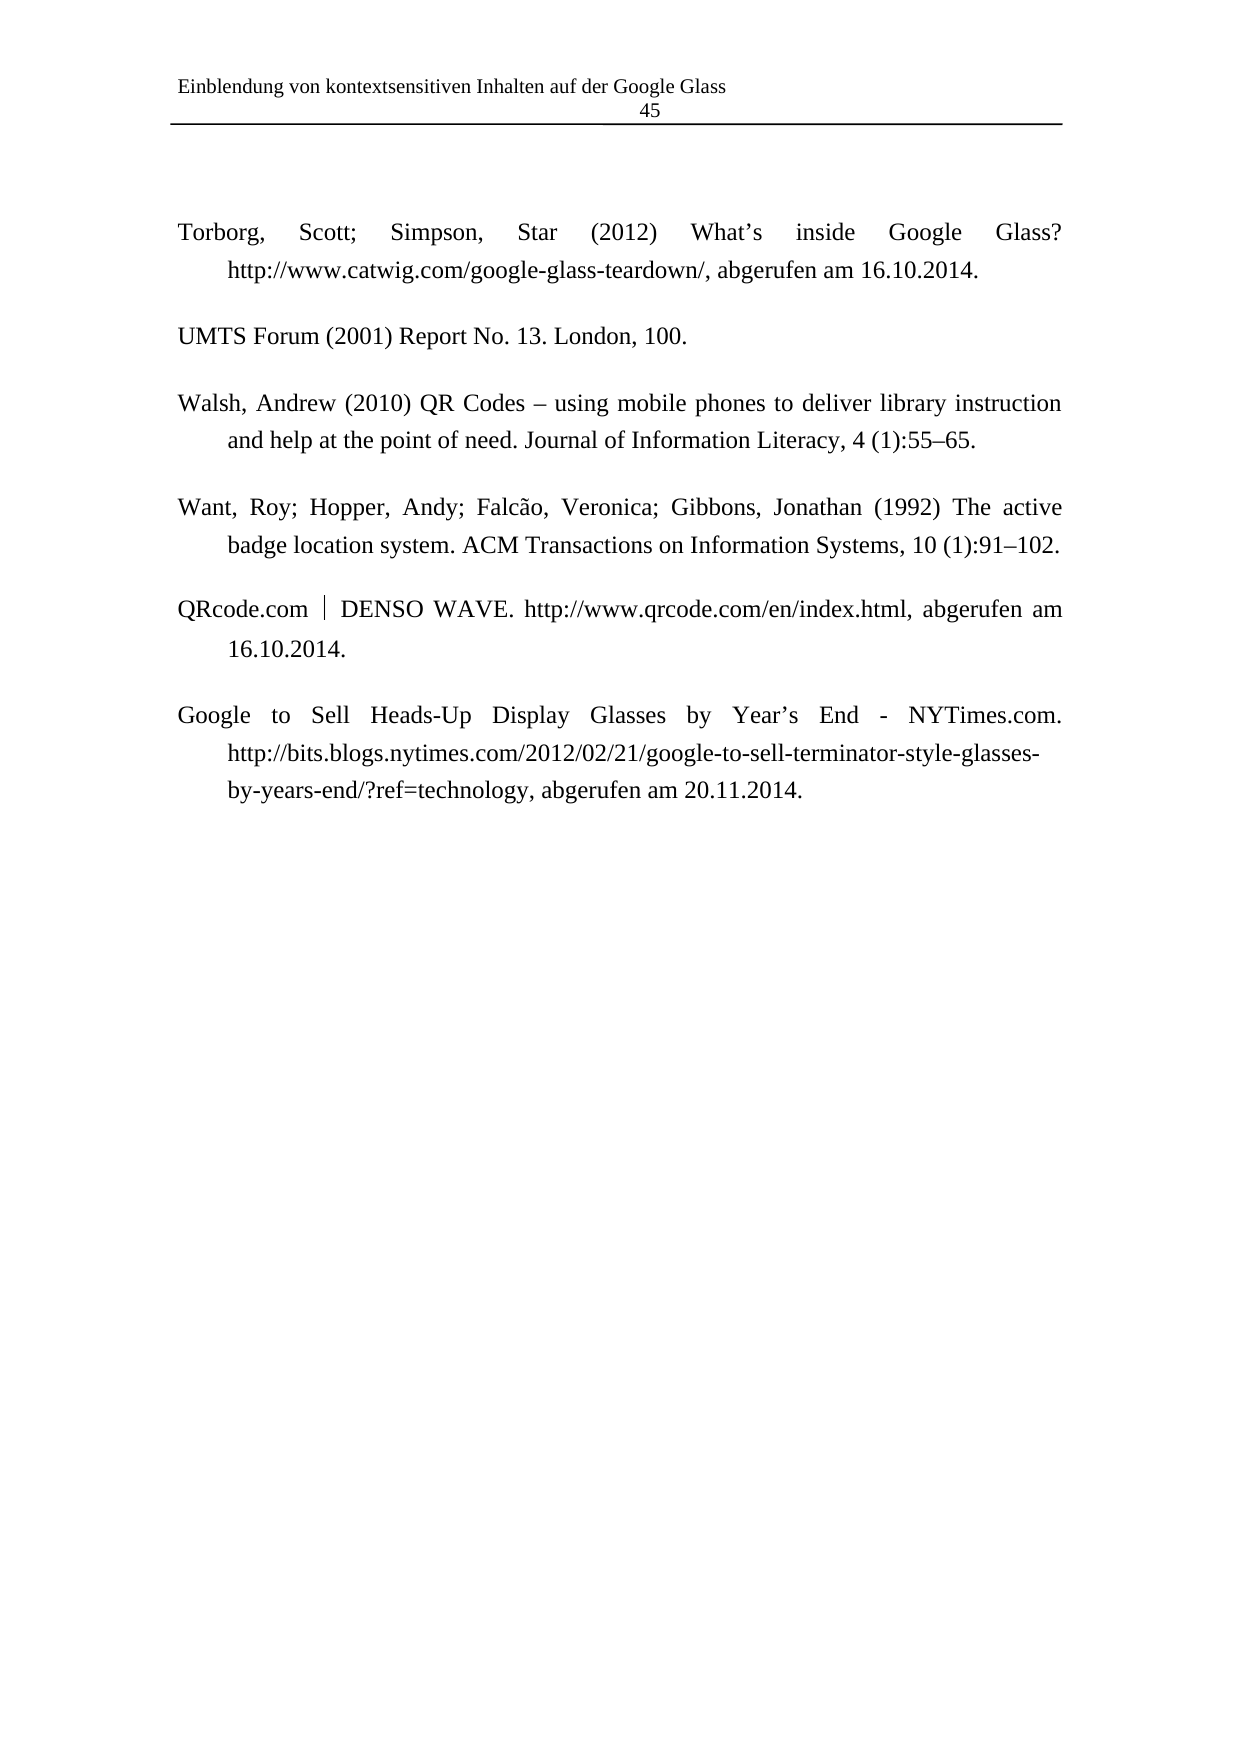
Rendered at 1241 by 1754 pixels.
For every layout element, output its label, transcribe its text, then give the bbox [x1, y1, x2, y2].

text Google to Sell Heads-Up Display Glasses by Year’s End - NYTimes.com. http://bits.blogs.nytimes.com/2012/02/21/google-to-sell-terminator-style-glasses-by-years-end/?ref=technology, abgerufen am 20.11.2014. [177, 692, 1063, 804]
text QRcode.com｜DENSO WAVE. http://www.qrcode.com/en/index.html, abgerufen am 16.10.2014. [177, 588, 1063, 663]
text Torborg, Scott; Simpson, Star (2012) What’s inside Google Glass? http://www.catwig.com/google-glass-teardown/, abgerufen am 16.10.2014. [177, 208, 1063, 283]
text Want, Roy; Hopper, Andy; Falcão, Veronica; Gibbons, Jonathan (1992) The active badge location system. ACM Transactions on Information Systems, 10 (1):91–102. [177, 483, 1063, 558]
text UMTS Forum (2001) Report No. 13. London, 100. [177, 313, 1063, 350]
text Walsh, Andrew (2010) QR Codes – using mobile phones to deliver library instruction and help at the point of need. Journal of Information Literacy, 4 (1):55–65. [177, 379, 1063, 454]
